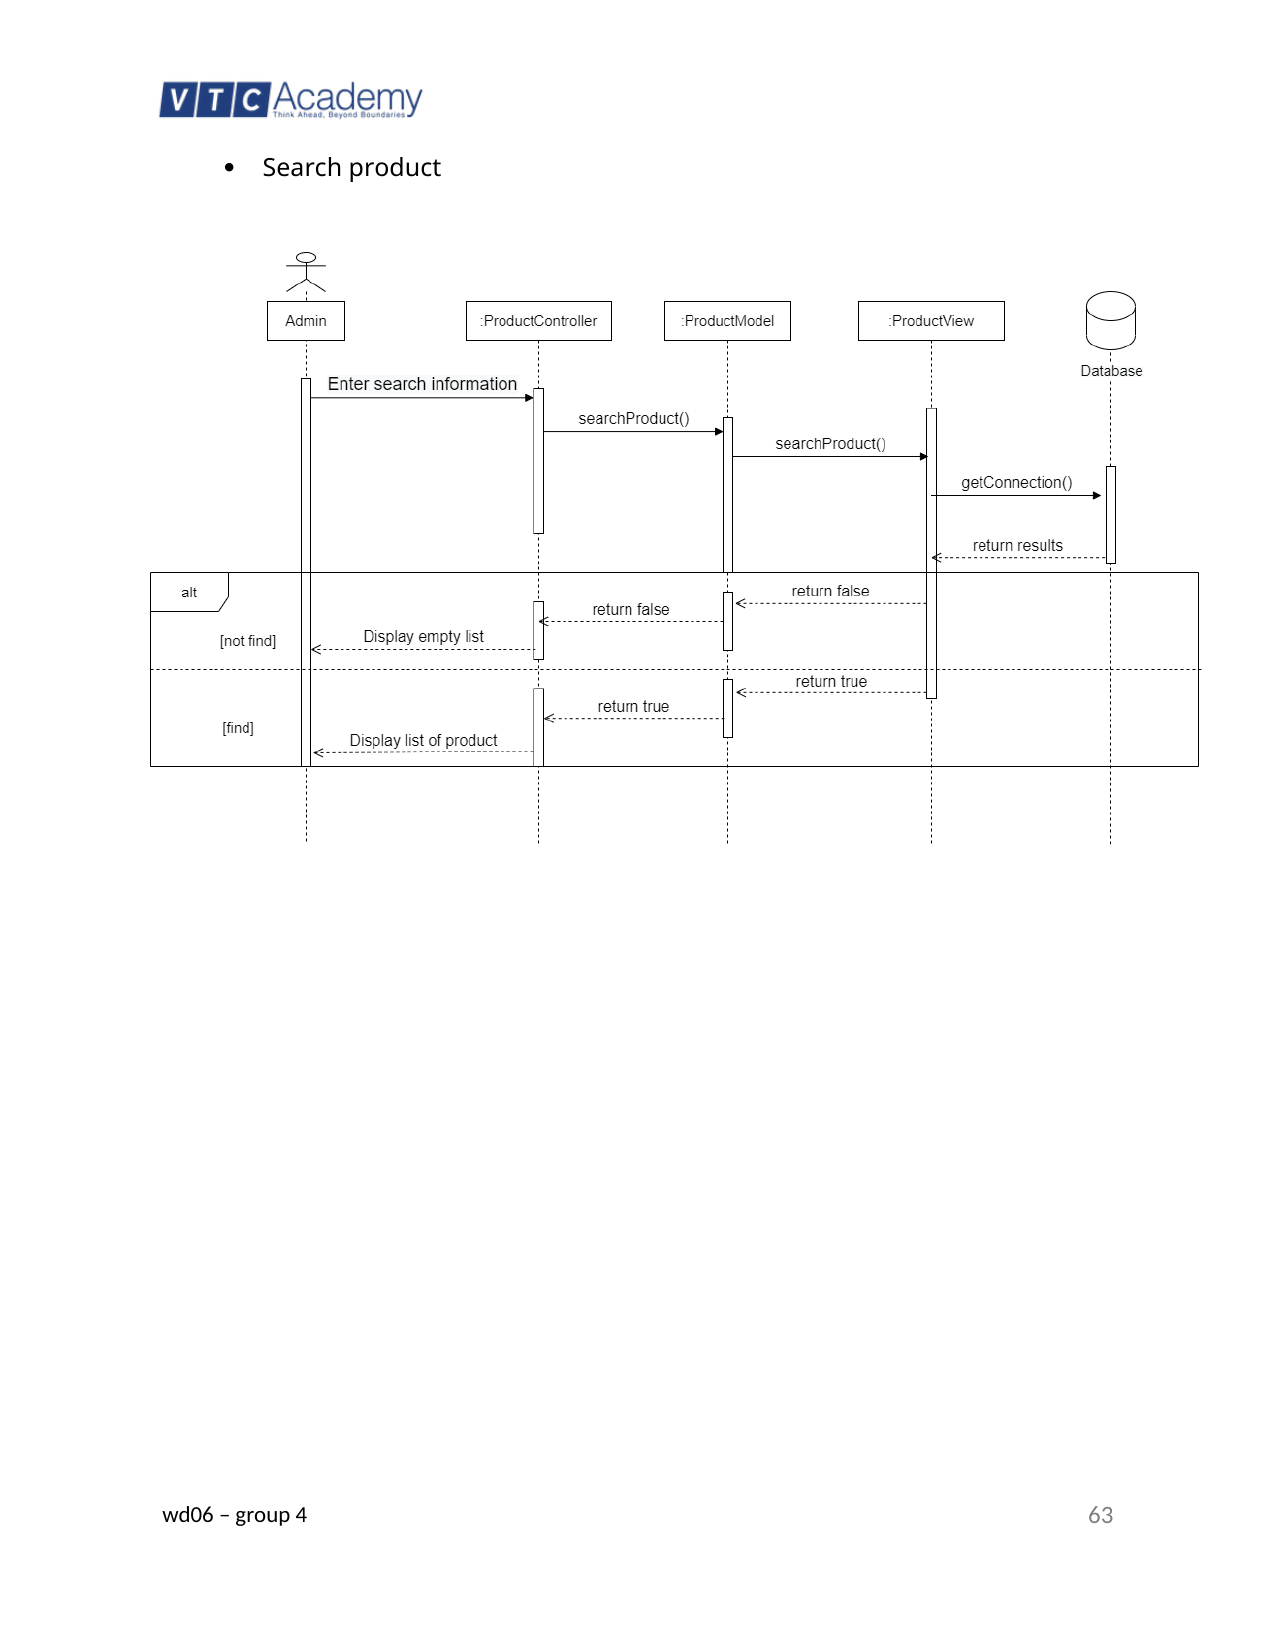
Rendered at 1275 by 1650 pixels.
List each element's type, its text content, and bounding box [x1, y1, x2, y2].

picture [150, 252, 1204, 845]
picture [150, 75, 432, 127]
list Search product [225, 150, 1125, 184]
